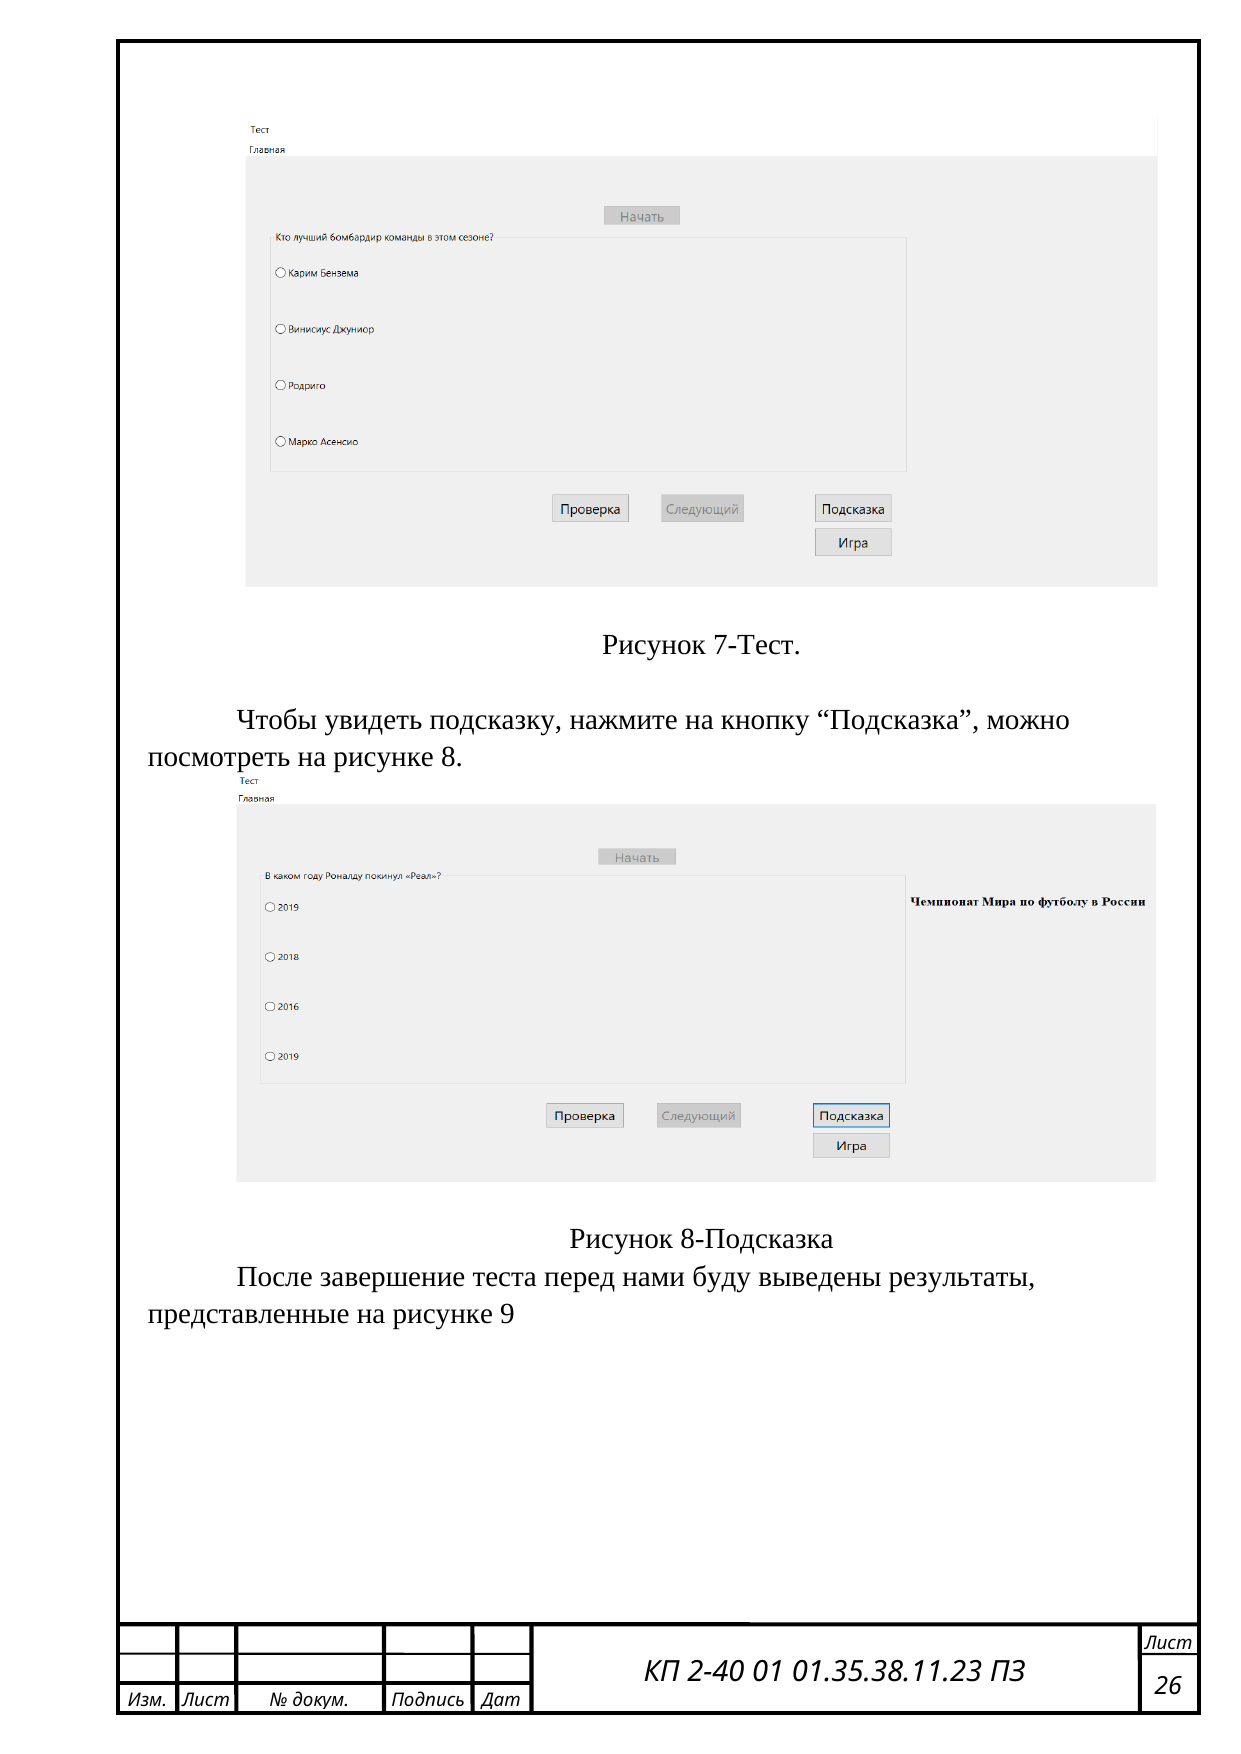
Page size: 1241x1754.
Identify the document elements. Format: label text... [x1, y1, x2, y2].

text Рисунок 7-Тест. [148, 624, 1166, 662]
text Чтобы увидеть подсказку, нажмите на кнопку “Подсказка”, можно посмотреть на рисунке 8. [148, 699, 1163, 774]
text После завершение теста перед нами буду выведены результаты, представленные на рисунке 9 [148, 1256, 1163, 1331]
picture [245, 118, 1158, 587]
text Рисунок 8-Подсказка [148, 1219, 1166, 1256]
picture [236, 774, 1157, 1182]
